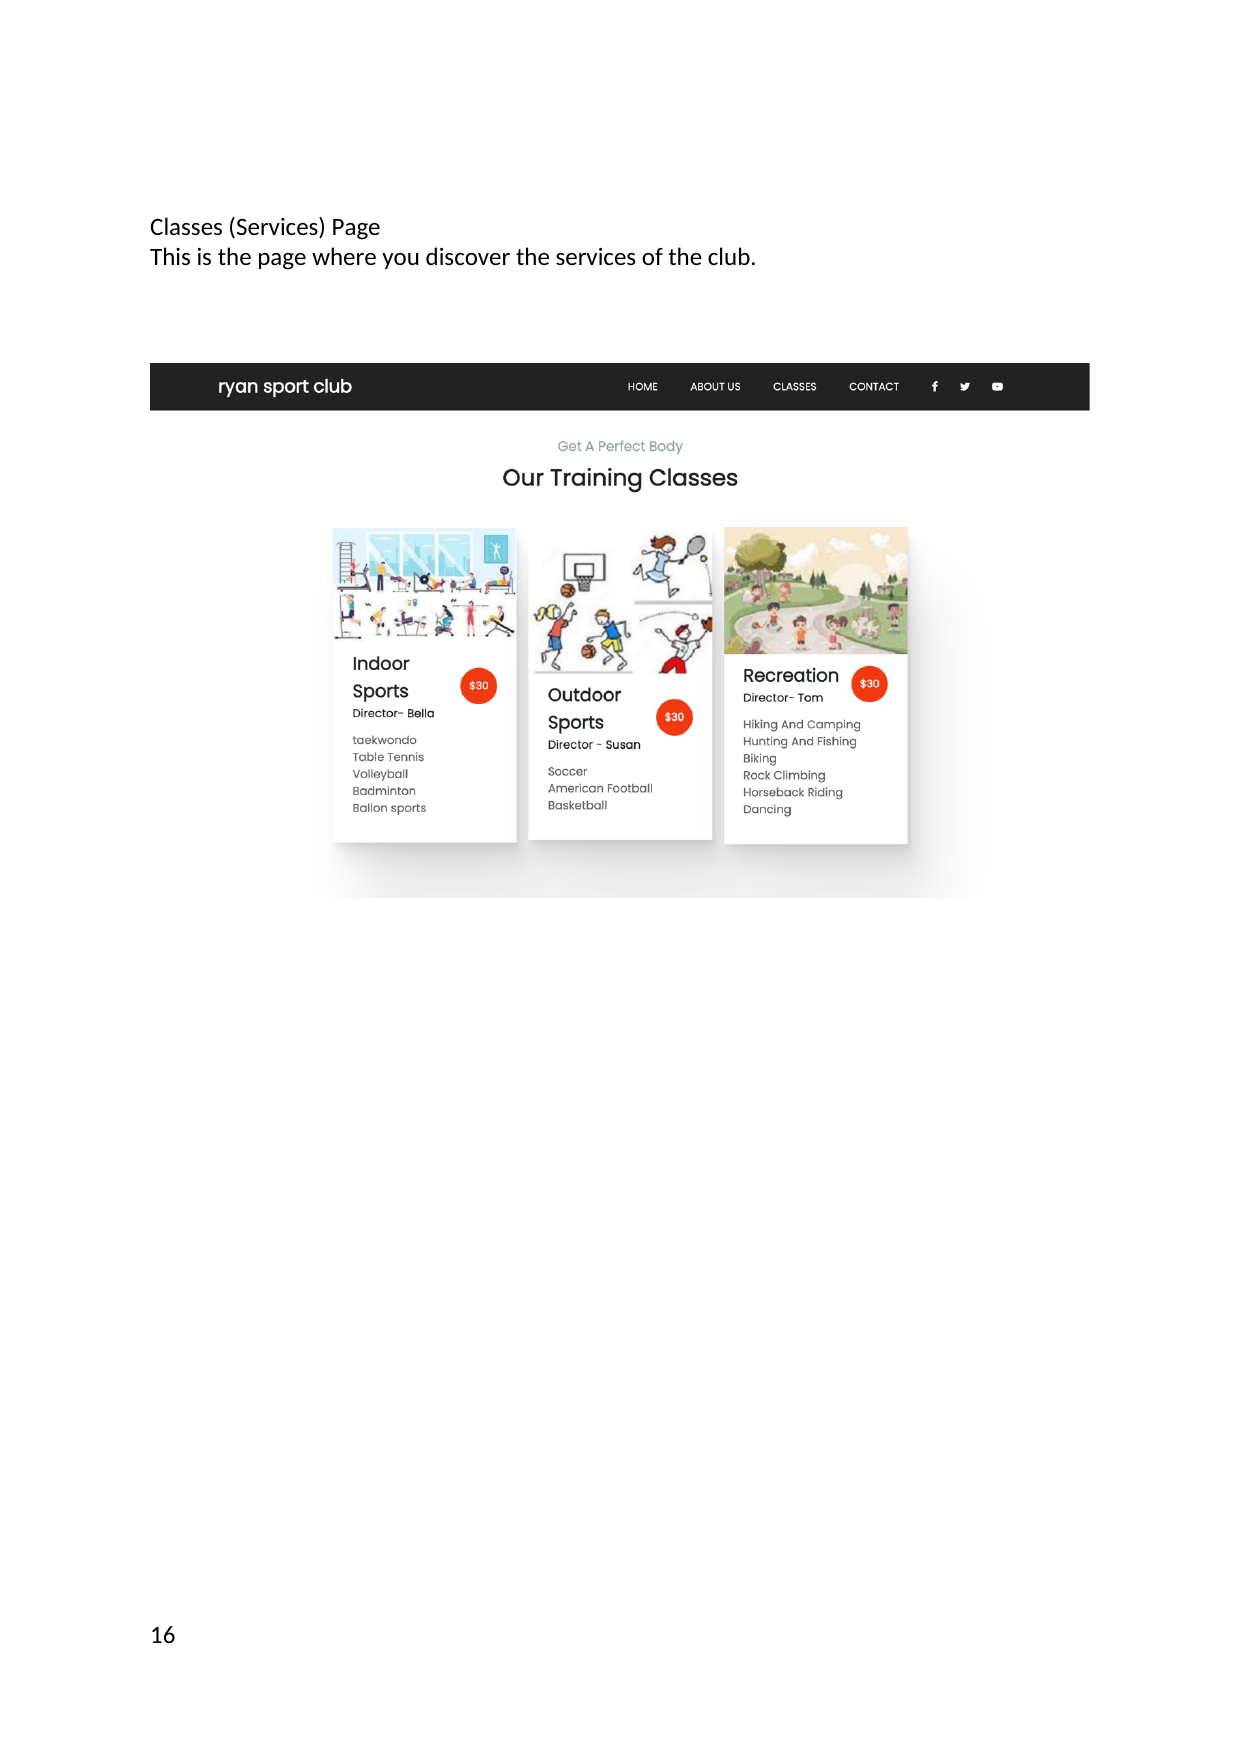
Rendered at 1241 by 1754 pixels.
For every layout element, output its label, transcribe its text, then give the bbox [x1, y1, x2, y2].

picture [150, 363, 1090, 898]
text Classes (Services) Page [150, 211, 1090, 242]
text This is the page where you discover the services of the club. [150, 242, 1090, 272]
